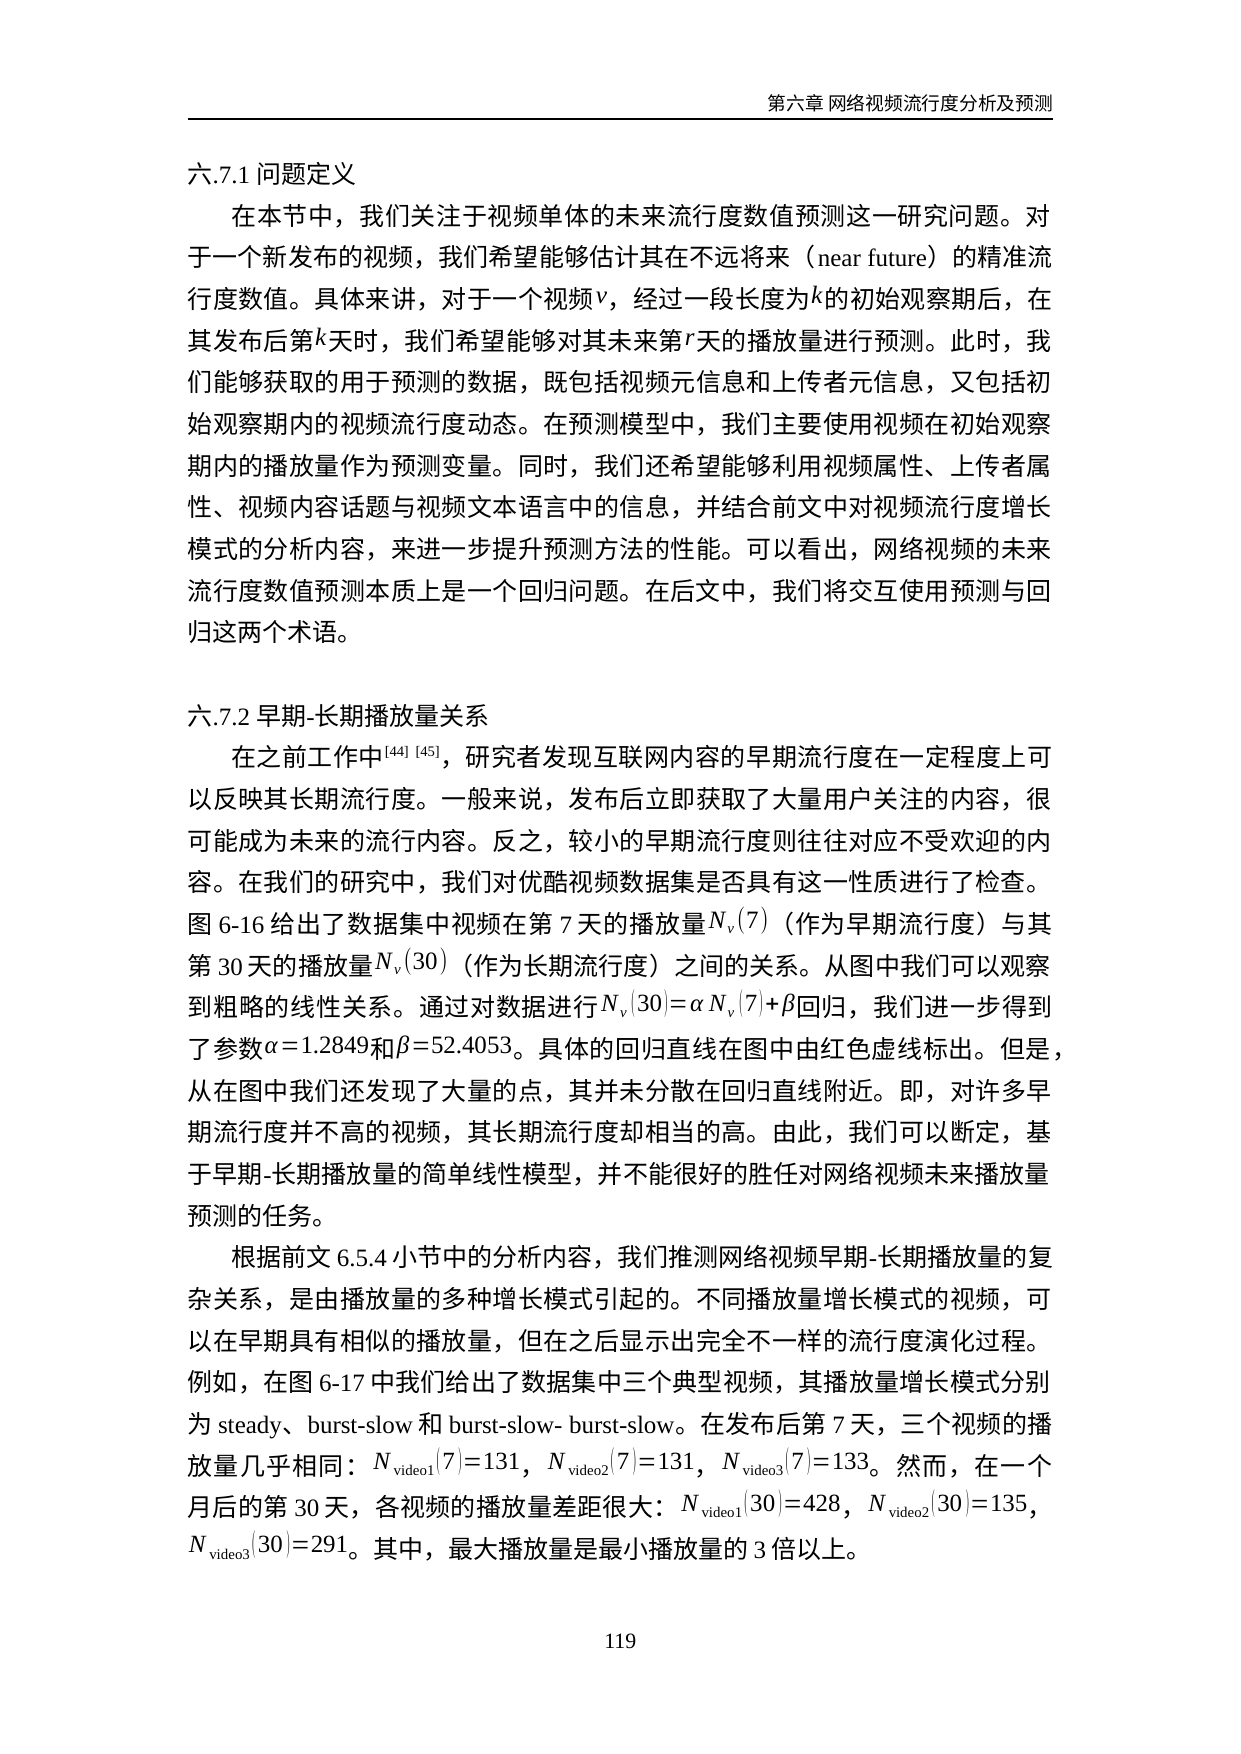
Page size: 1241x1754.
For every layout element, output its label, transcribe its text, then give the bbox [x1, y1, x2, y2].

text 问题定义 [187, 150, 1053, 192]
text 早期-长期播放量关系 [187, 692, 1053, 733]
text 在之前工作中[44] [45]，研究者发现互联网内容的早期流行度在一定程度上可以反映其长期流行度。一般来说，发布后立即获取了大量用户关注的内容，很可能成为未来的流行内容。反之，较小的早期流行度则往往对应不受欢迎的内容。在我们的研究中，我们对优酷视频数据集是否具有这一性质进行了检查。图6-16给出了数据集中视频在第7天的播放量（作为早期流行度）与其第30天的播放量（作为长期流行度）之间的关系。从图中我们可以观察到粗略的线性关系。通过对数据进行回归，我们进一步得到了参数和。具体的回归直线在图中由红色虚线标出。但是，从在图中我们还发现了大量的点，其并未分散在回归直线附近。即，对许多早期流行度并不高的视频，其长期流行度却相当的高。由此，我们可以断定，基于早期-长期播放量的简单线性模型，并不能很好的胜任对网络视频未来播放量预测的任务。 [187, 733, 1053, 1233]
text 在本节中，我们关注于视频单体的未来流行度数值预测这一研究问题。对于一个新发布的视频，我们希望能够估计其在不远将来（near future）的精准流行度数值。具体来讲，对于一个视频，经过一段长度为的初始观察期后，在其发布后第天时，我们希望能够对其未来第天的播放量进行预测。此时，我们能够获取的用于预测的数据，既包括视频元信息和上传者元信息，又包括初始观察期内的视频流行度动态。在预测模型中，我们主要使用视频在初始观察期内的播放量作为预测变量。同时，我们还希望能够利用视频属性、上传者属性、视频内容话题与视频文本语言中的信息，并结合前文中对视频流行度增长模式的分析内容，来进一步提升预测方法的性能。可以看出，网络视频的未来流行度数值预测本质上是一个回归问题。在后文中，我们将交互使用预测与回归这两个术语。 [187, 192, 1053, 650]
text 根据前文6.5.4小节中的分析内容，我们推测网络视频早期-长期播放量的复杂关系，是由播放量的多种增长模式引起的。不同播放量增长模式的视频，可以在早期具有相似的播放量，但在之后显示出完全不一样的流行度演化过程。例如，在图6-17中我们给出了数据集中三个典型视频，其播放量增长模式分别为steady、burst-slow和burst-slow- burst-slow。在发布后第7天，三个视频的播放量几乎相同：，，。然而，在一个月后的第30天，各视频的播放量差距很大：，，。其中，最大播放量是最小播放量的3倍以上。 [187, 1233, 1053, 1567]
